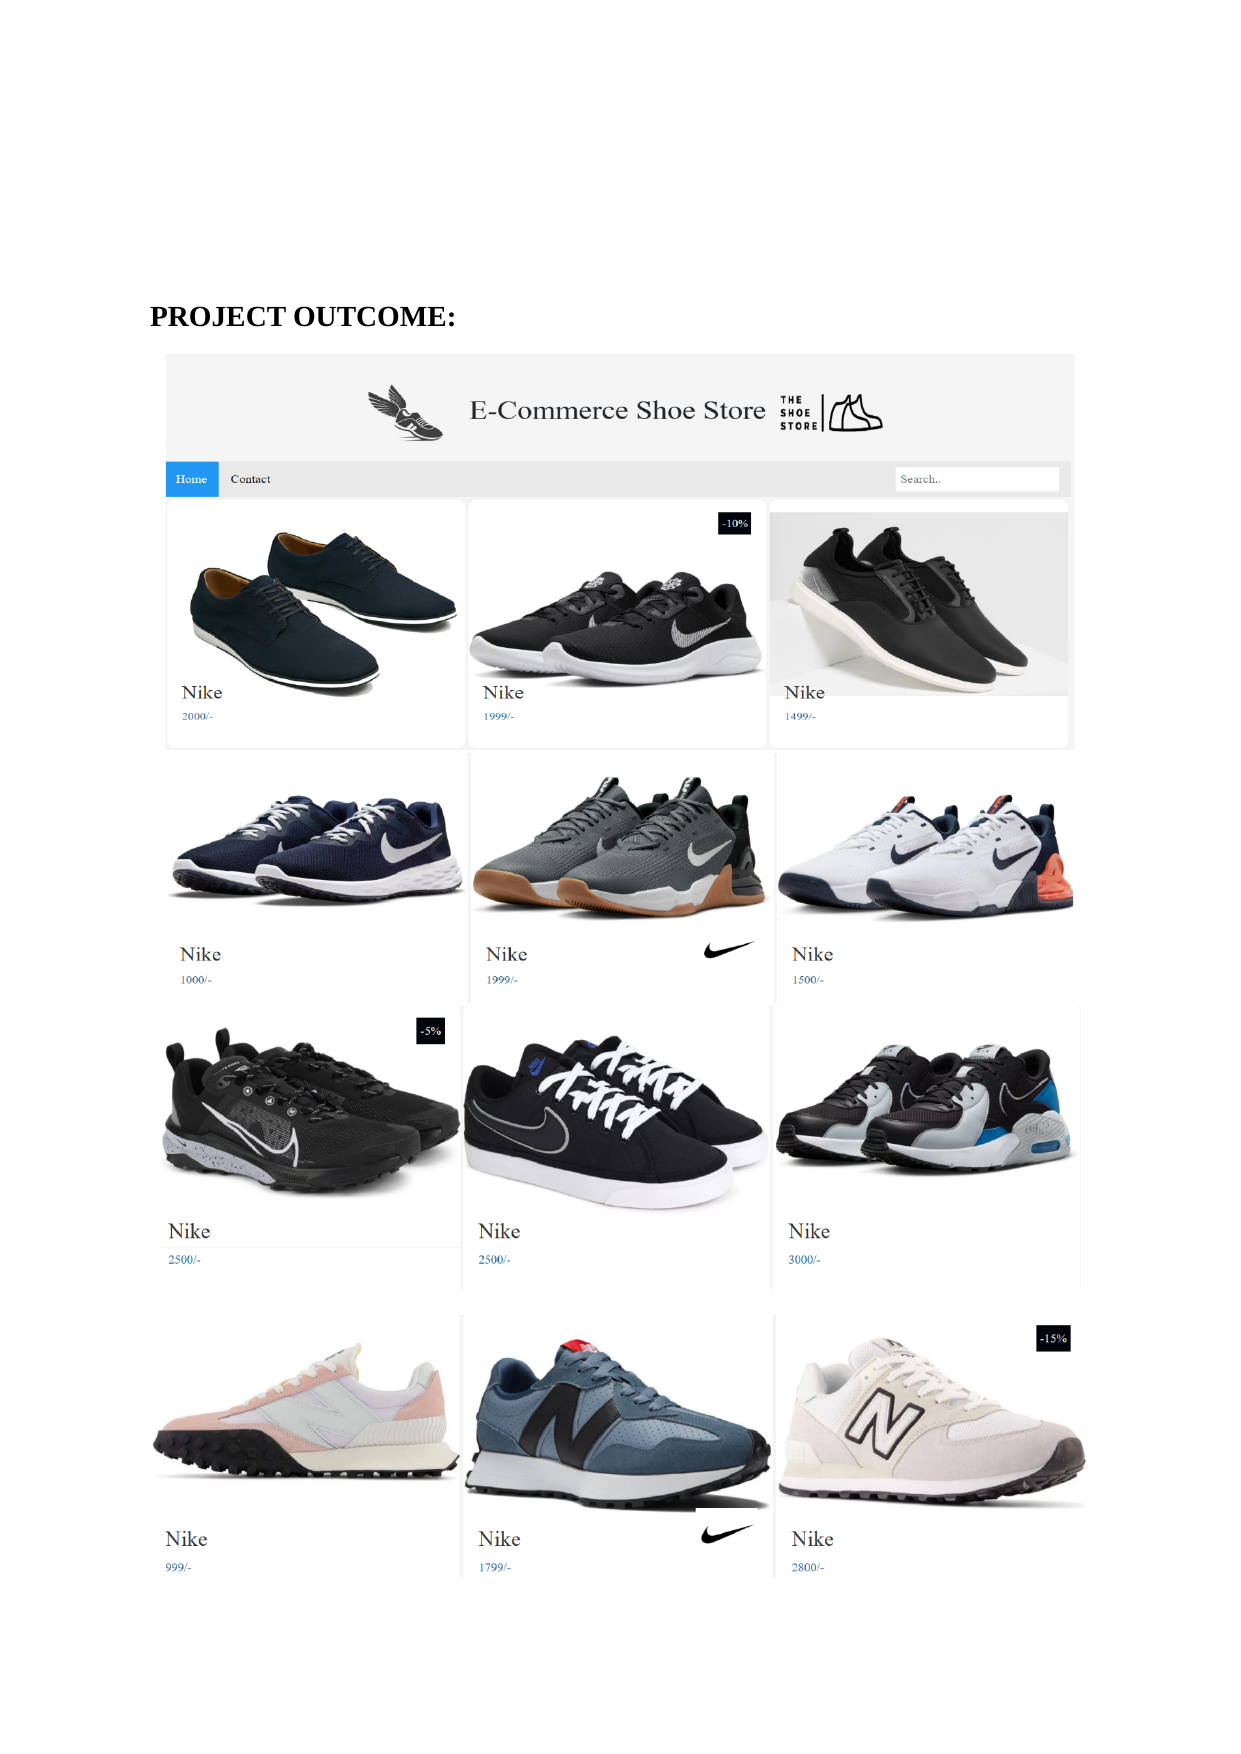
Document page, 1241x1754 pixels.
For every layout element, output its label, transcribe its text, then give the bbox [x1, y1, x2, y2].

picture [151, 1315, 1087, 1577]
picture [165, 354, 1075, 750]
picture [159, 1006, 1081, 1289]
text PROJECT OUTCOME: [150, 299, 1090, 333]
picture [167, 753, 1074, 1003]
